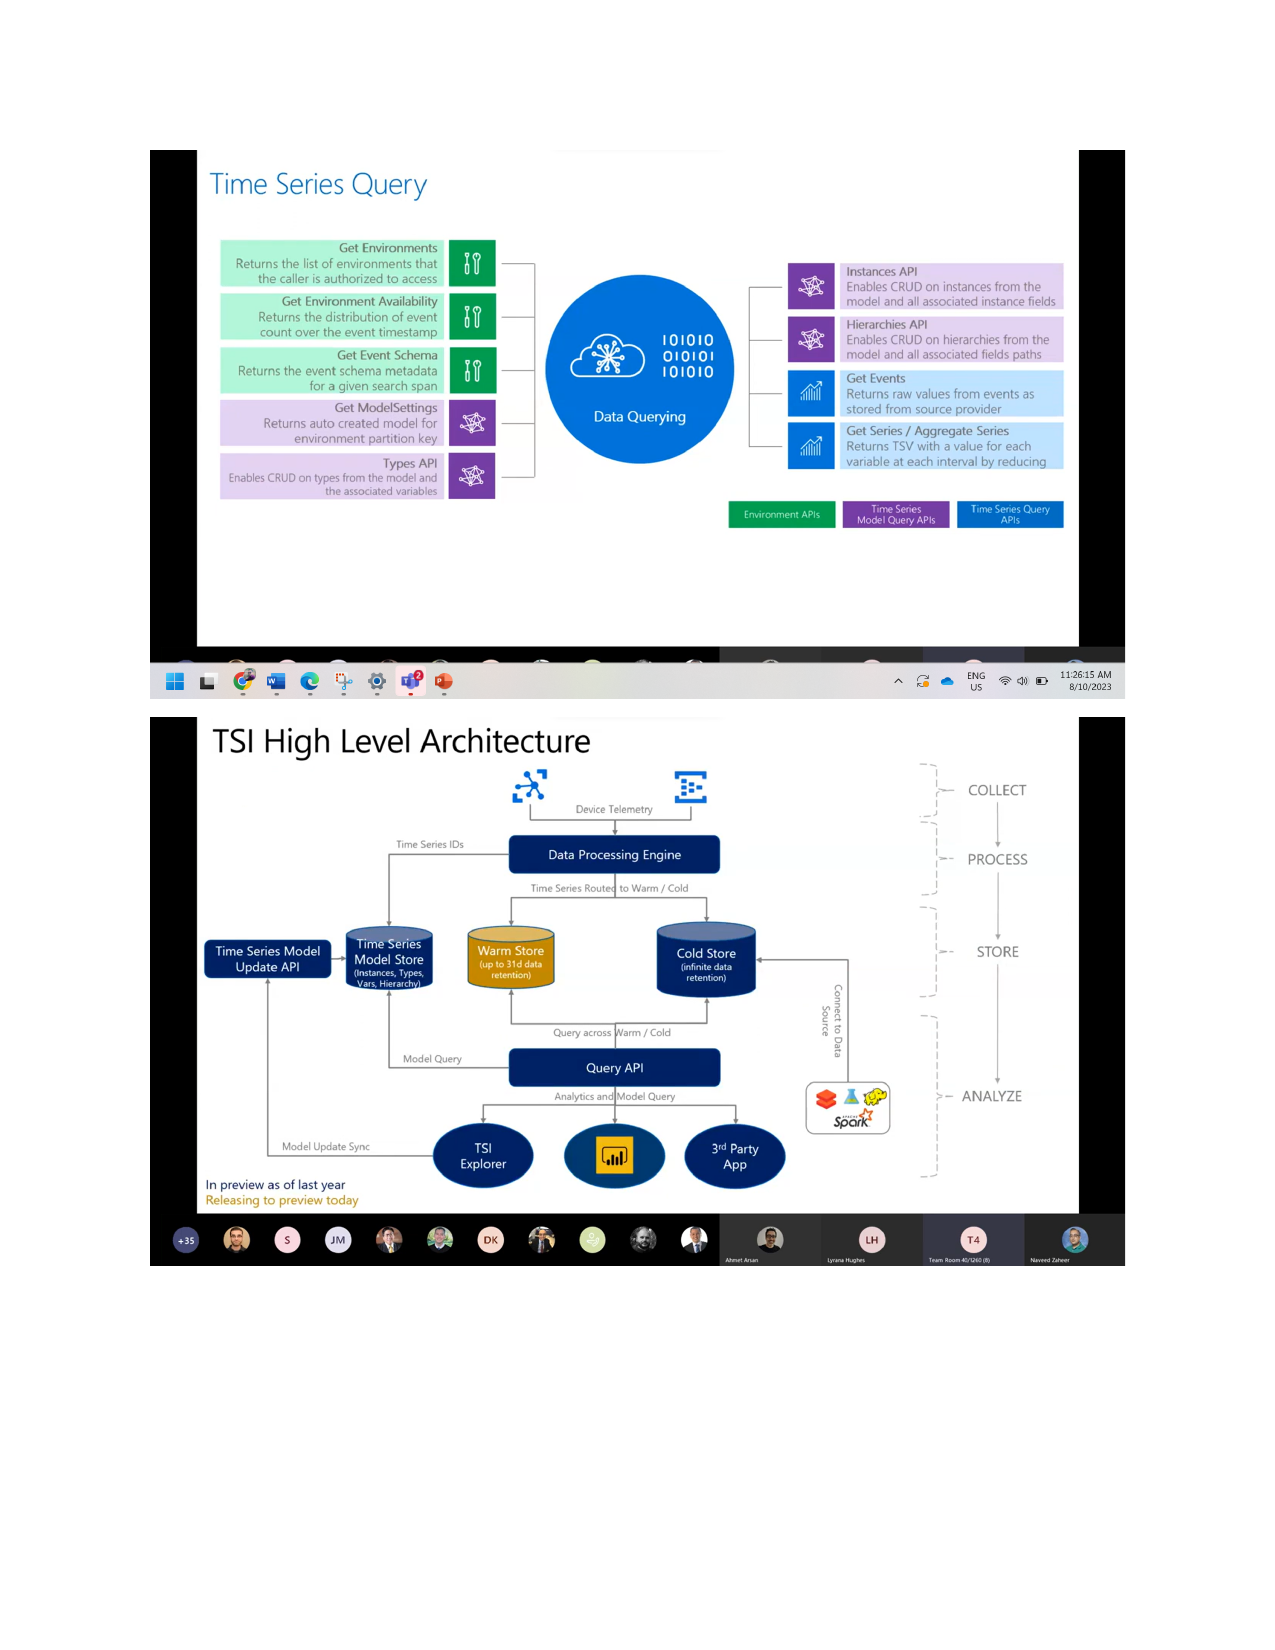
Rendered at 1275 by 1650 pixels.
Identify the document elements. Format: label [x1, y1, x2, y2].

picture [150, 717, 1125, 1266]
picture [150, 150, 1125, 699]
